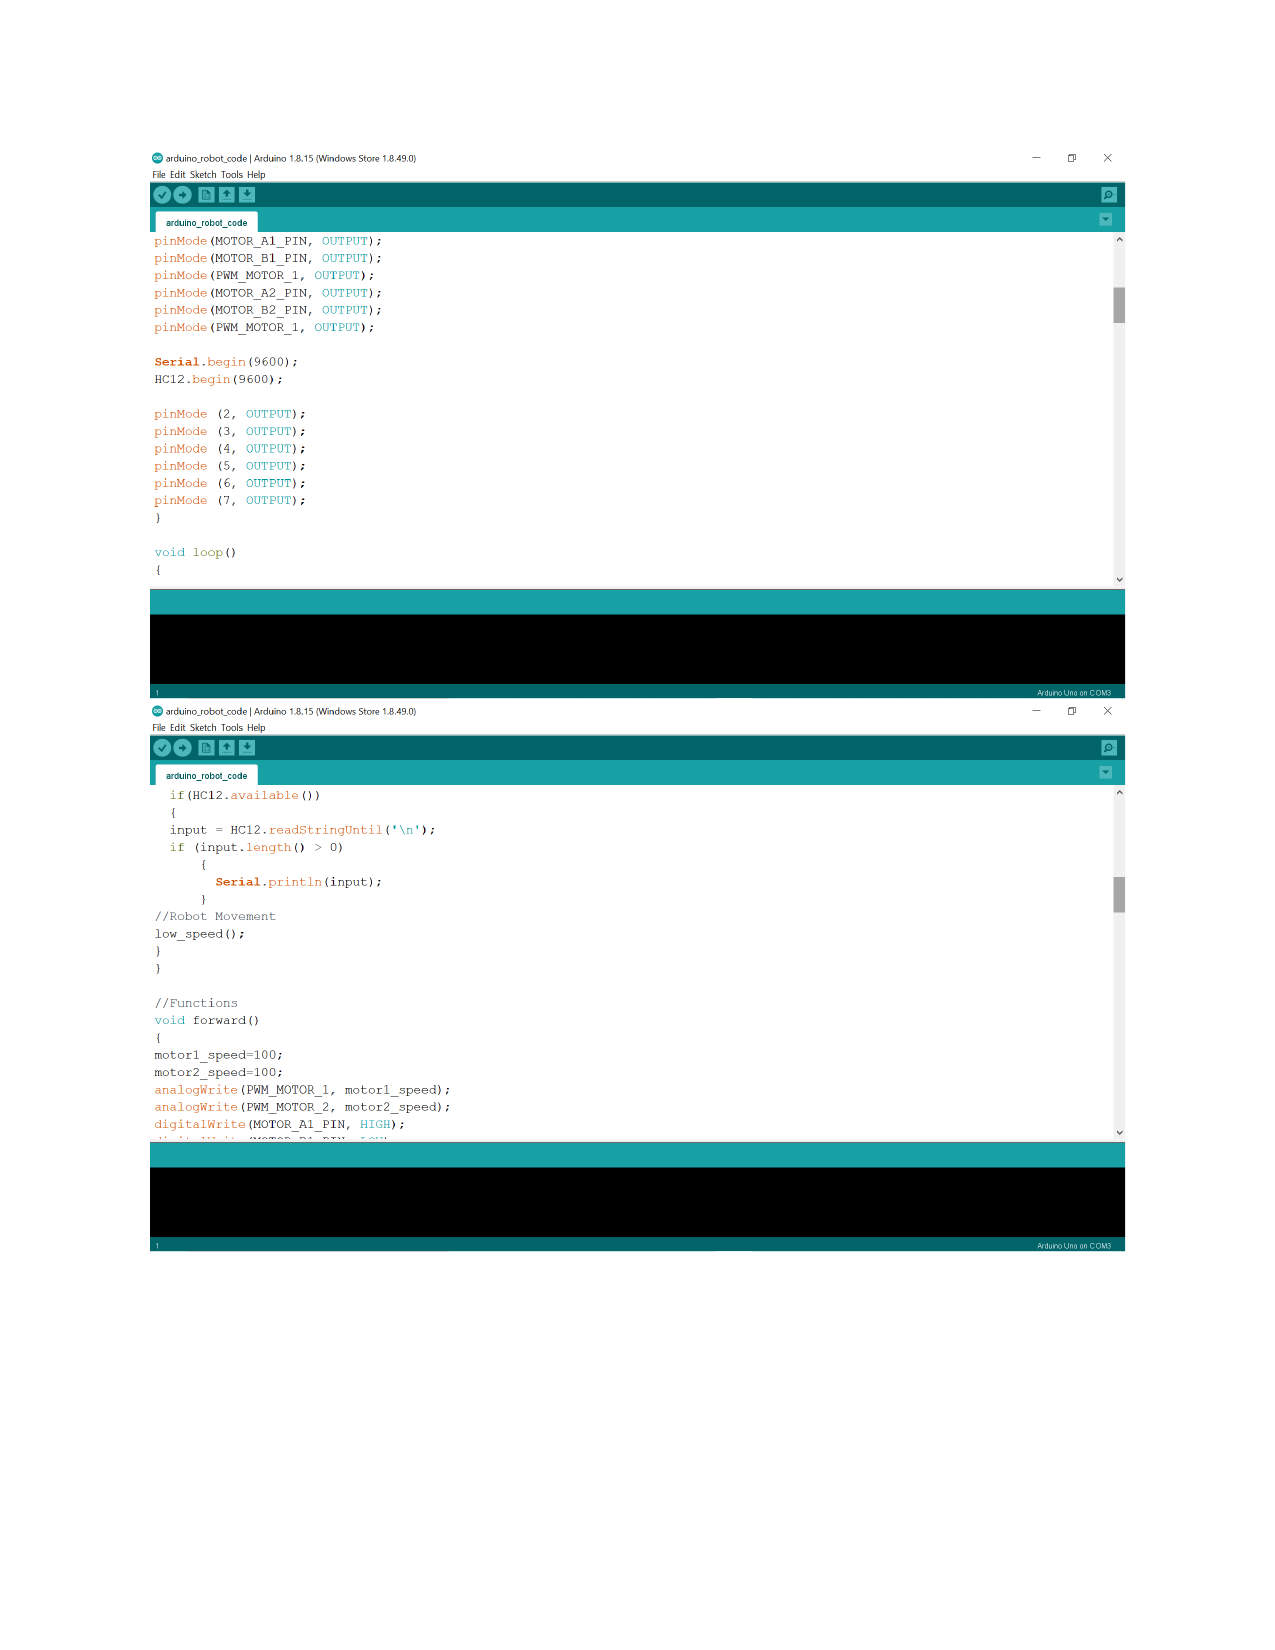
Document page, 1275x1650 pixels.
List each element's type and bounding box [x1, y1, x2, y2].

picture [150, 150, 1125, 699]
picture [150, 702, 1125, 1252]
